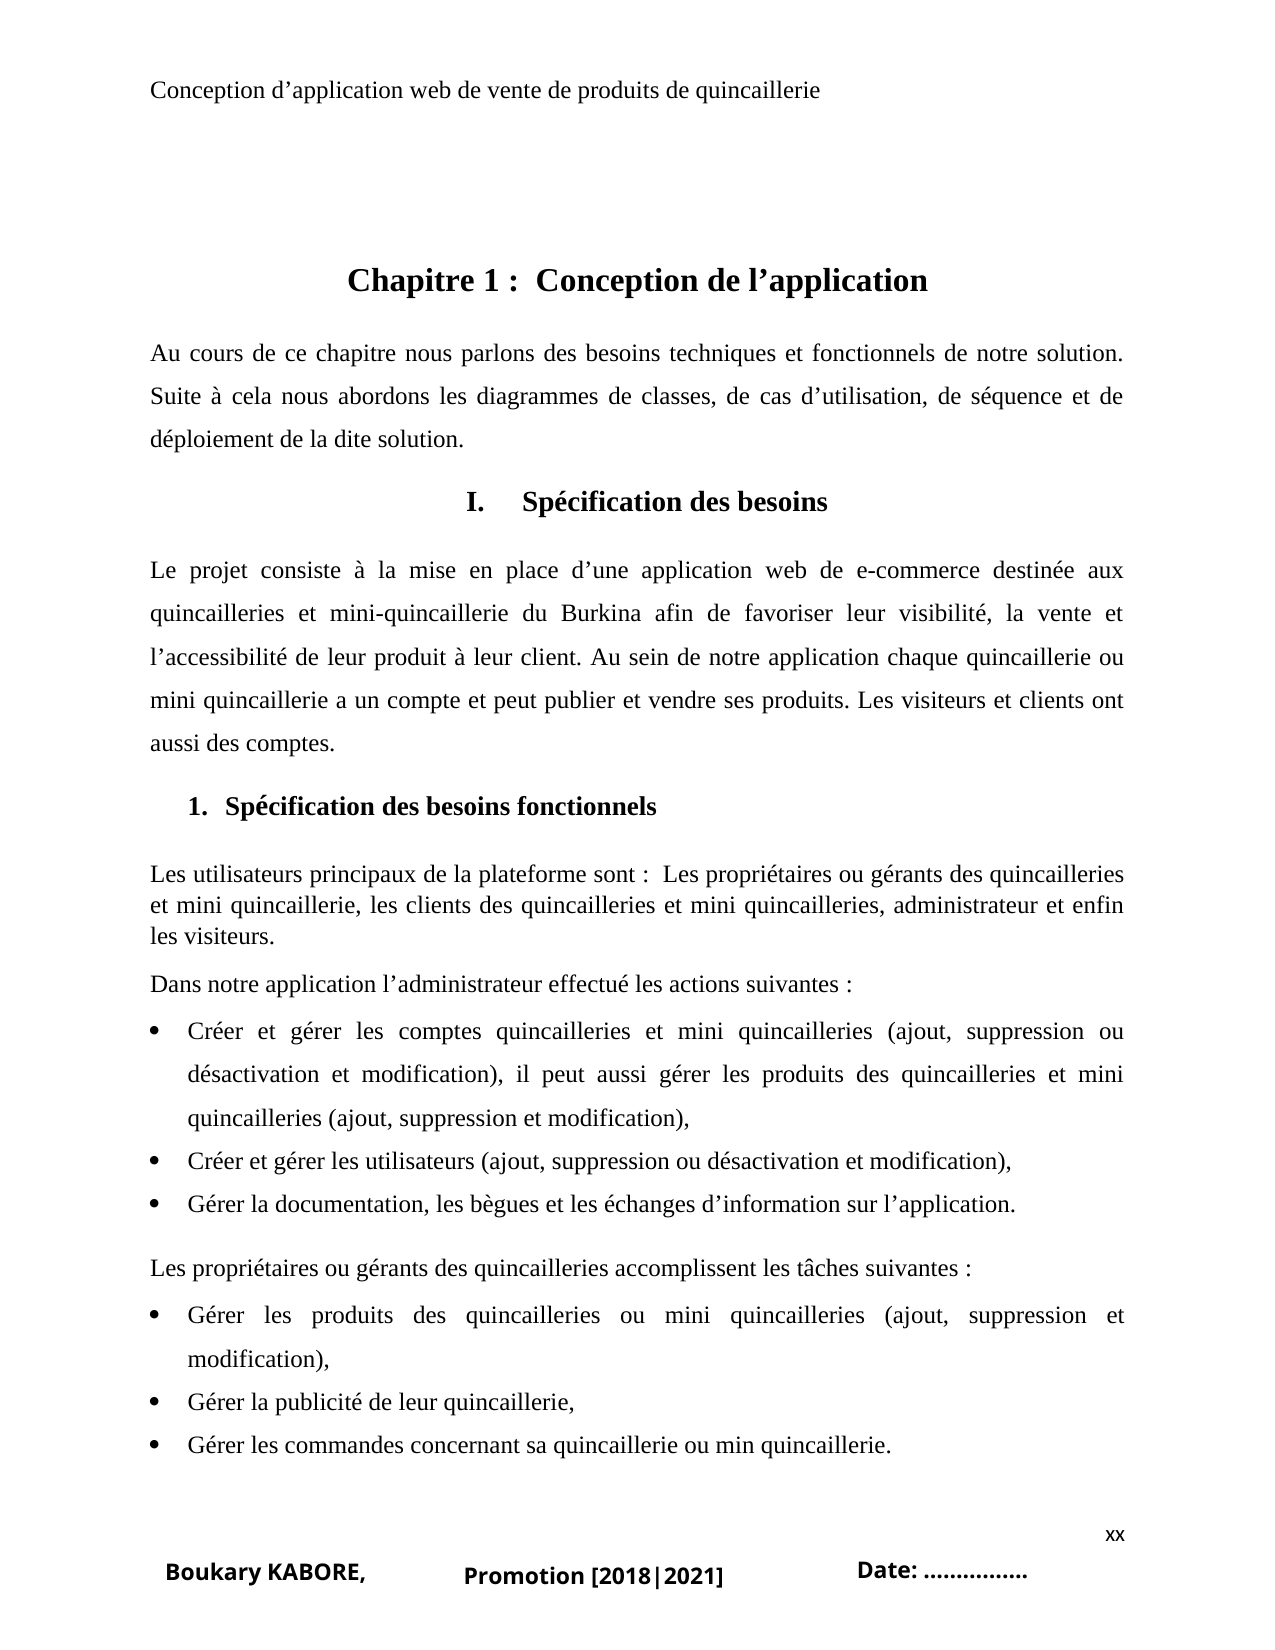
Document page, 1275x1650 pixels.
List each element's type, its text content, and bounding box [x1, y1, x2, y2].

list Créer et gérer les utilisateurs (ajout, suppression ou désactivation et modification), [150, 1146, 1125, 1174]
subtitle Spécification des besoins fonctionnels [187, 788, 1125, 821]
text Les utilisateurs principaux de la plateforme sont : Les propriétaires ou gérants des quincailleries et mini quincaillerie, les clients des quincailleries et mini quincailleries, administrateur et enfin les visiteurs. [150, 859, 1125, 950]
text Les propriétaires ou gérants des quincailleries accomplissent les tâches suivantes : [150, 1253, 1125, 1282]
subtitle Chapitre 1 : Conception de l’application [150, 260, 1125, 298]
text Le projet consiste à la mise en place d’une application web de e-commerce destinée aux quincailleries et mini-quincaillerie du Burkina afin de favoriser leur visibilité, la vente et l’accessibilité de leur produit à leur client. Au sein de notre application chaque quincaillerie ou mini quincaillerie a un compte et peut publier et vendre ses produits. Les visiteurs et clients ont aussi des comptes. [150, 555, 1125, 757]
list Créer et gérer les comptes quincailleries et mini quincailleries (ajout, suppression ou désactivation et modification), il peut aussi gérer les produits des quincailleries et mini quincailleries (ajout, suppression et modification), [150, 1016, 1125, 1131]
text Au cours de ce chapitre nous parlons des besoins techniques et fonctionnels de notre solution. Suite à cela nous abordons les diagrammes de classes, de cas d’utilisation, de séquence et de déploiement de la dite solution. [150, 338, 1125, 453]
list Gérer la documentation, les bègues et les échanges d’information sur l’application. [150, 1189, 1125, 1218]
subtitle Spécification des besoins [187, 484, 1125, 518]
list Gérer les commandes concernant sa quincaillerie ou min quincaillerie. [150, 1430, 1125, 1459]
list Gérer les produits des quincailleries ou mini quincailleries (ajout, suppression et modification), [150, 1301, 1125, 1372]
text Dans notre application l’administrateur effectué les actions suivantes : [150, 969, 1125, 997]
list Gérer la publicité de leur quincaillerie, [150, 1387, 1125, 1416]
